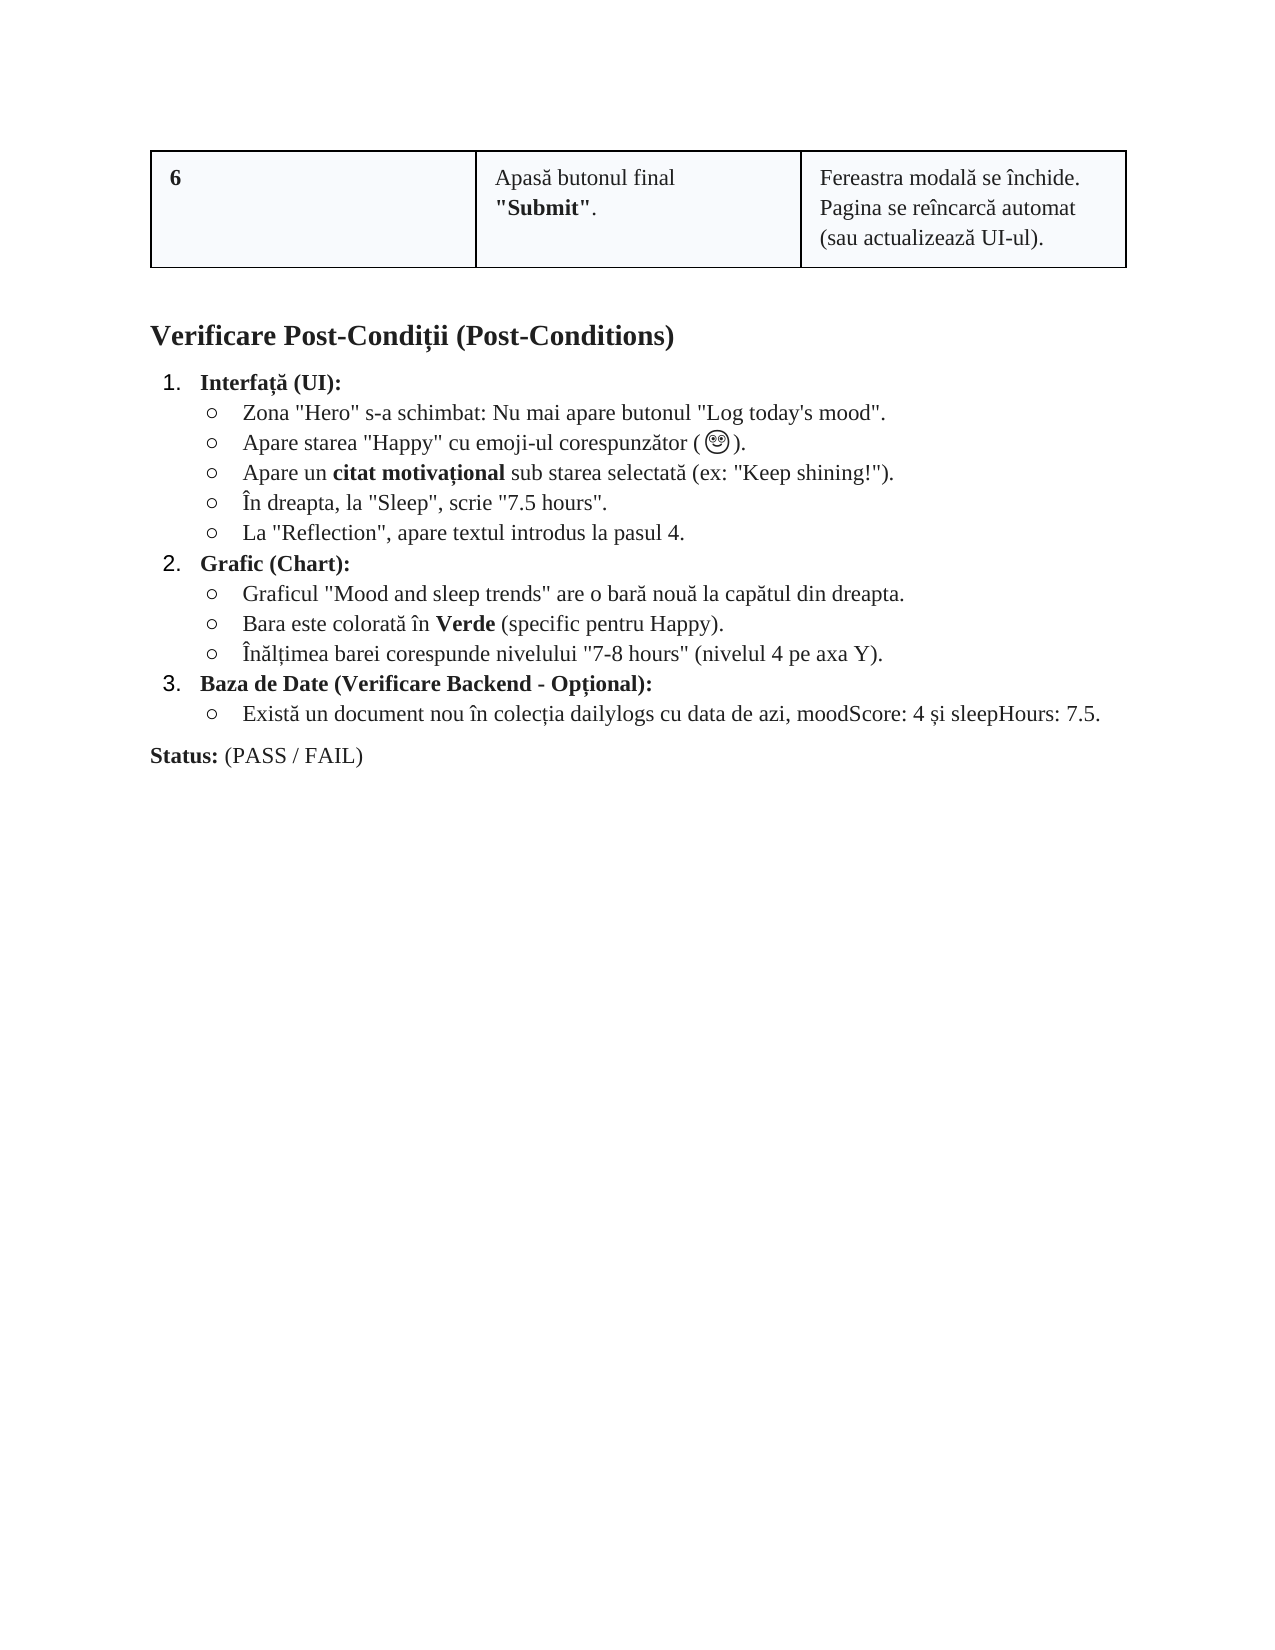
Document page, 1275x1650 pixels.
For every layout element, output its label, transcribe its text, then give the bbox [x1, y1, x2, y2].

list Zona "Hero" s-a schimbat: Nu mai apare butonul "Log today's mood". [205, 399, 1125, 425]
table_cell Apasă butonul final "Submit". [477, 152, 800, 267]
table_cell 6 [152, 152, 475, 267]
list Grafic (Chart): [162, 549, 1125, 576]
text Status: (PASS / FAIL) [150, 743, 1125, 769]
list Graficul "Mood and sleep trends" are o bară nouă la capătul din dreapta. [205, 579, 1125, 606]
list Apare starea "Happy" cu emoji-ul corespunzător (🙂). [205, 429, 1125, 456]
list Interfață (UI): [162, 369, 1125, 395]
list La "Reflection", apare textul introdus la pasul 4. [205, 519, 1125, 546]
list În dreapta, la "Sleep", scrie "7.5 hours". [205, 489, 1125, 516]
table_cell Fereastra modală se închide. Pagina se reîncarcă automat (sau actualizează UI-ul). [802, 152, 1125, 267]
subtitle Verificare Post-Condiții (Post-Conditions) [150, 318, 1125, 352]
list Înălțimea barei corespunde nivelului "7-8 hours" (nivelul 4 pe axa Y). [205, 640, 1125, 666]
list Apare un citat motivațional sub starea selectată (ex: "Keep shining!"). [205, 459, 1125, 486]
list Există un document nou în colecția dailylogs cu data de azi, moodScore: 4 și sleepHours: 7.5. [205, 700, 1125, 726]
list Bara este colorată în Verde (specific pentru Happy). [205, 610, 1125, 636]
list Baza de Date (Verificare Backend - Opțional): [162, 670, 1125, 696]
